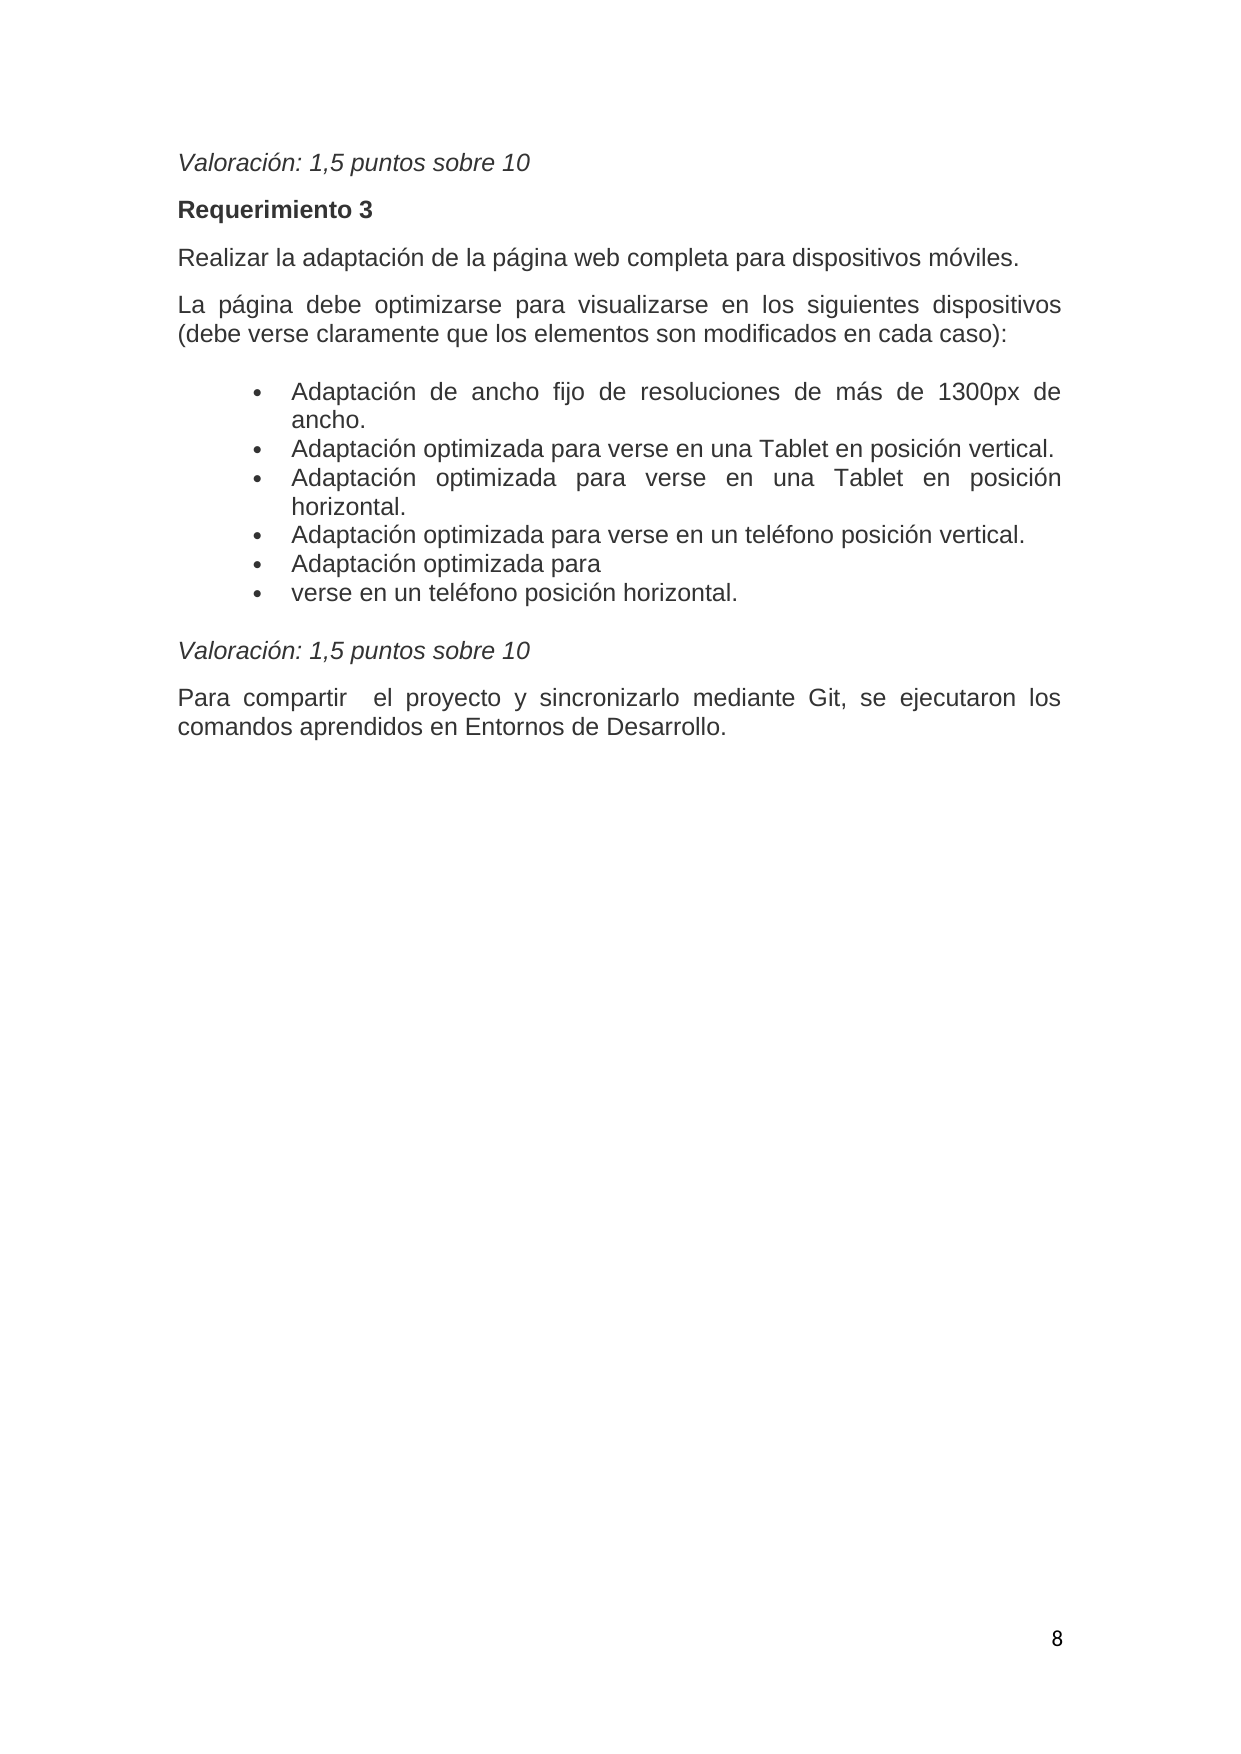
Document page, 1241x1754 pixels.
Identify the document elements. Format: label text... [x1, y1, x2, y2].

list Adaptación de ancho fijo de resoluciones de más de 1300px de ancho. [254, 377, 1063, 434]
text Requerimiento 3 [177, 195, 1063, 224]
text Valoración: 1,5 puntos sobre 10 [177, 148, 1063, 176]
list Adaptación optimizada para verse en una Tablet en posición vertical. [254, 434, 1063, 463]
list Adaptación optimizada para [254, 549, 1063, 578]
list Adaptación optimizada para verse en una Tablet en posición horizontal. [254, 463, 1063, 521]
text Valoración: 1,5 puntos sobre 10 [177, 636, 1063, 665]
text Realizar la adaptación de la página web completa para dispositivos móviles. [177, 243, 1063, 271]
list Adaptación optimizada para verse en un teléfono posición vertical. [254, 521, 1063, 549]
text Para compartir el proyecto y sincronizarlo mediante Git, se ejecutaron los comandos aprendidos en Entornos de Desarrollo. [177, 683, 1063, 741]
list verse en un teléfono posición horizontal. [254, 578, 1063, 607]
text La página debe optimizarse para visualizarse en los siguientes dispositivos (debe verse claramente que los elementos son modificados en cada caso): [177, 290, 1063, 348]
